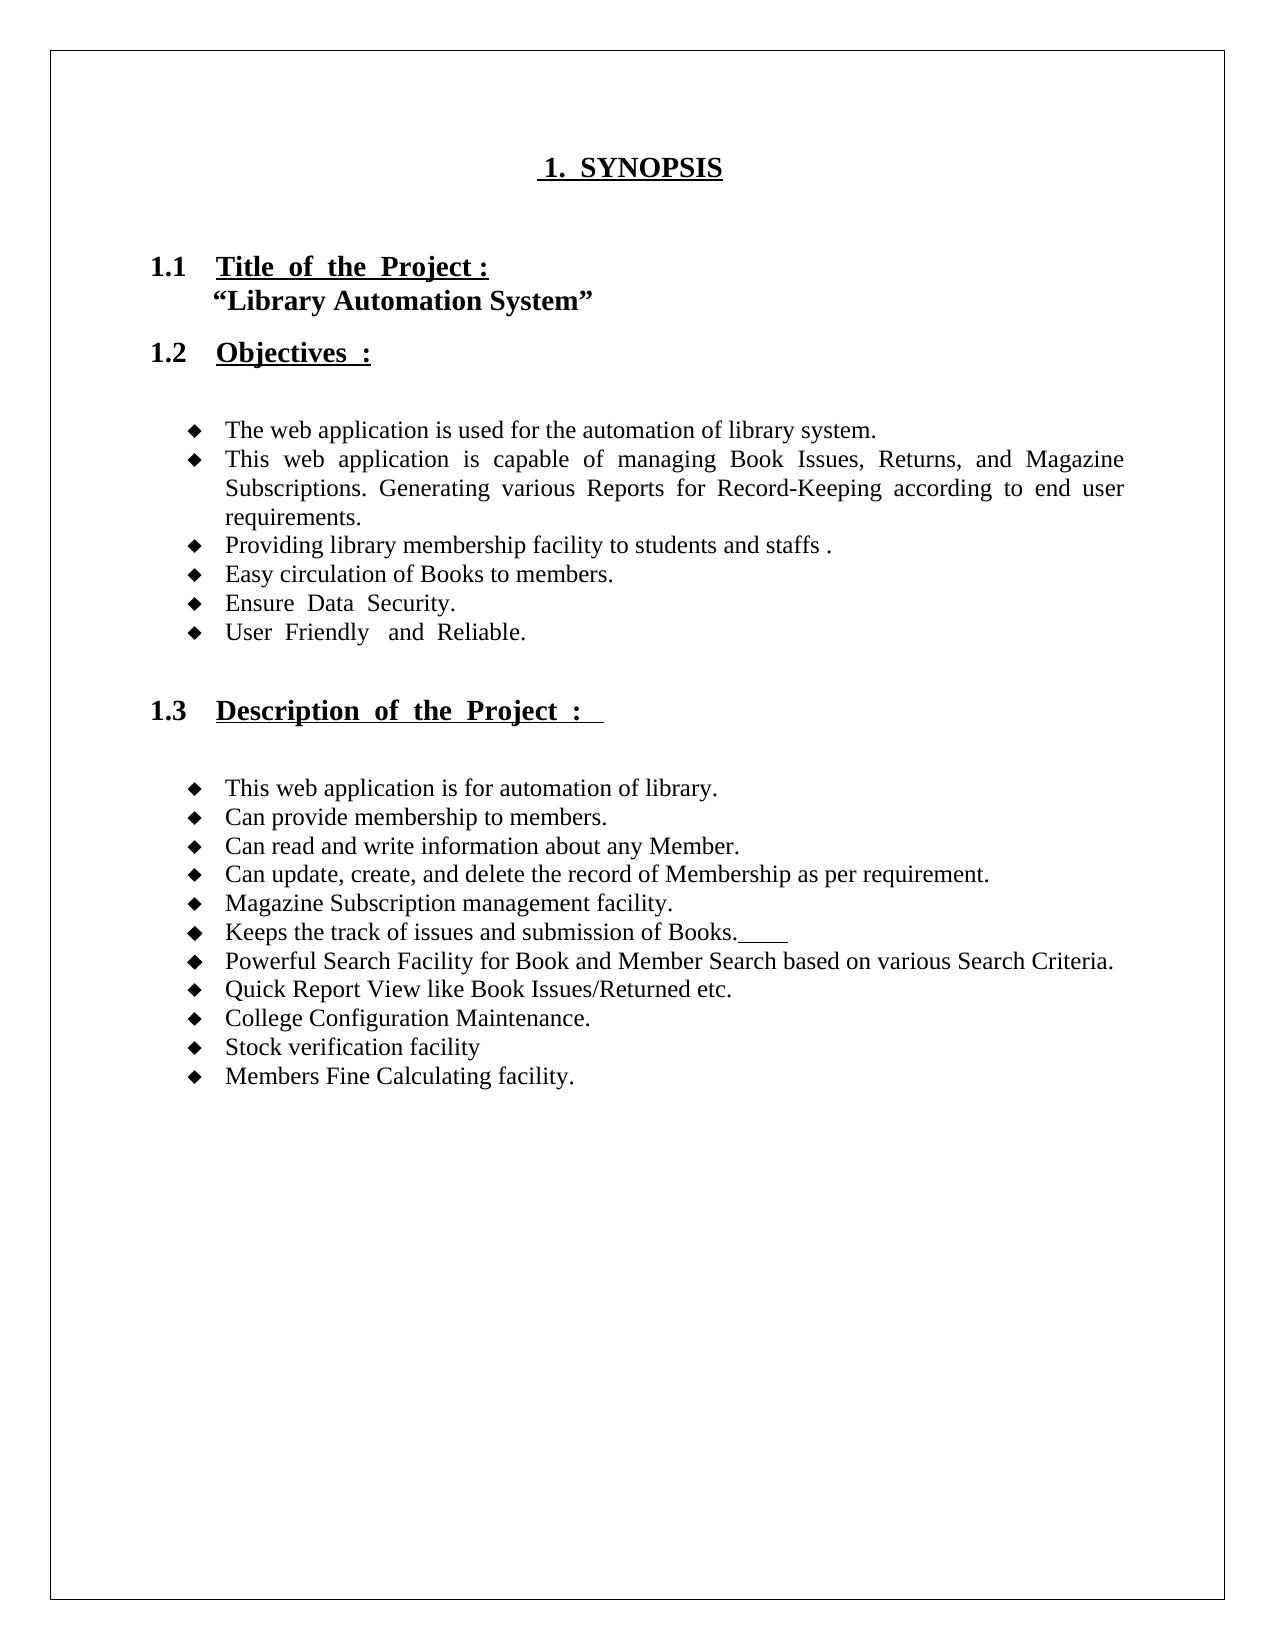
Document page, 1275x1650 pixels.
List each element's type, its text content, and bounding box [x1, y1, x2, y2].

list College Configuration Maintenance. [187, 1003, 1125, 1032]
list Can update, create, and delete the record of Membership as per requirement. [187, 859, 1125, 888]
list Quick Report View like Book Issues/Returned etc. [187, 974, 1125, 1003]
list The web application is used for the automation of library system. [187, 416, 1125, 444]
list Providing library membership facility to students and staffs . [187, 531, 1125, 559]
list Stock verification facility [187, 1032, 1125, 1061]
list This web application is for automation of library. [187, 773, 1125, 802]
list This web application is capable of managing Book Issues, Returns, and Magazine Subscriptions. Generating various Reports for Record-Keeping according to end user requirements. [187, 444, 1125, 531]
list Title of the Project : [150, 249, 1125, 283]
list Powerful Search Facility for Book and Member Search based on various Search Criteria. [187, 946, 1125, 974]
list Objectives : [150, 335, 1125, 368]
list Magazine Subscription management facility. [187, 888, 1125, 917]
list Easy circulation of Books to members. [187, 559, 1125, 588]
list Description of the Project : [150, 693, 1125, 726]
list User Friendly and Reliable. [187, 617, 1125, 646]
list Members Fine Calculating facility. [187, 1061, 1125, 1089]
text “Library Automation System” [150, 283, 1125, 316]
list Can read and write information about any Member. [187, 831, 1125, 859]
list Can provide membership to members. [187, 802, 1125, 831]
list Ensure Data Security. [187, 588, 1125, 617]
text 1. SYNOPSIS [150, 150, 1125, 183]
list Keeps the track of issues and submission of Books. [187, 917, 1125, 946]
